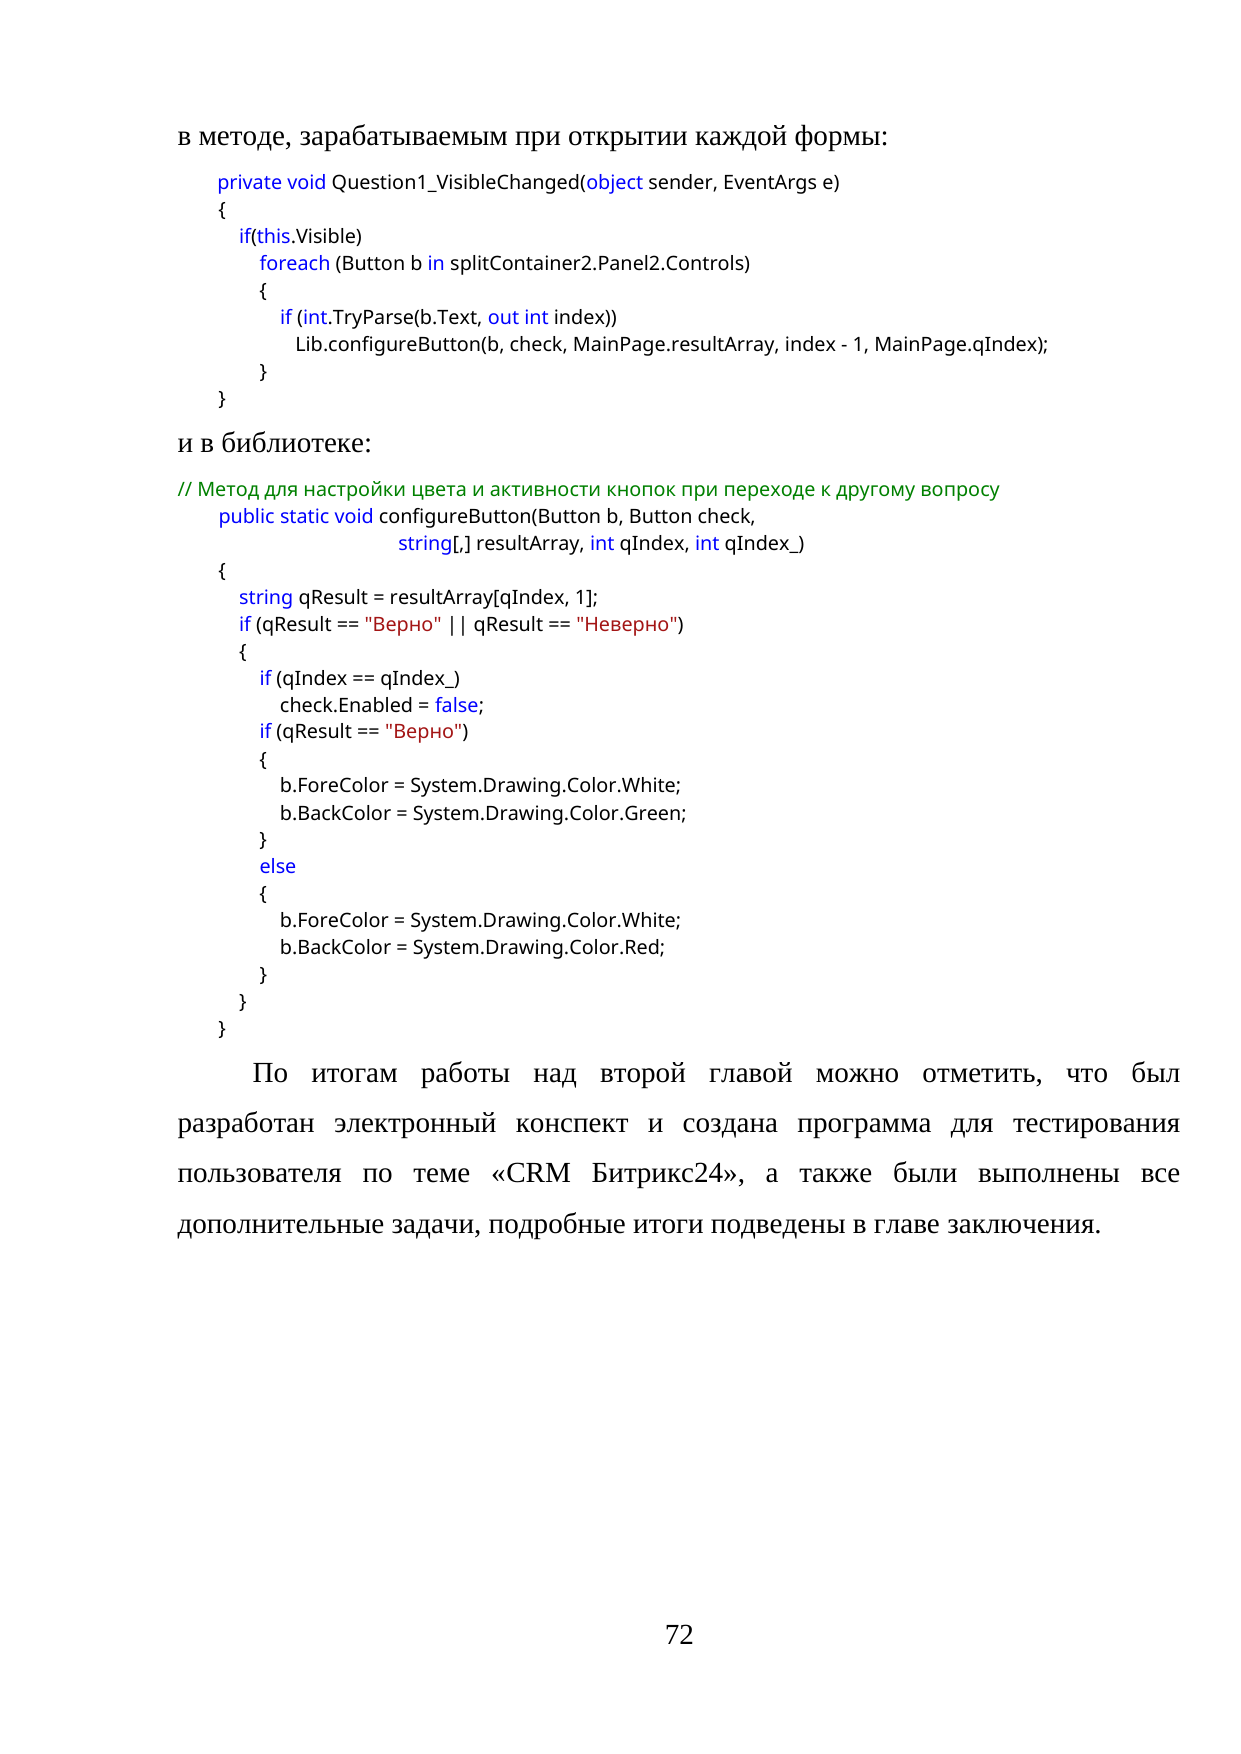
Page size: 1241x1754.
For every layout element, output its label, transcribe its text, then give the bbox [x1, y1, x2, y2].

text b.BackColor = System.Drawing.Color.Red; [177, 934, 1181, 961]
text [177, 249, 1181, 276]
text По итогам работы над второй главой можно отметить, что был разработан электронный конспект и создана программа для тестирования пользователя по теме «CRM Битрикс24», а также были выполнены все дополнительные задачи, подробные итоги подведены в главе заключения. [177, 1055, 1181, 1239]
text if (qResult == "Верно") [177, 718, 1181, 745]
text { [177, 880, 1181, 907]
text { [177, 276, 1181, 303]
text } [177, 826, 1181, 853]
text check.Enabled = false; [177, 691, 1181, 718]
text else [177, 853, 1181, 880]
text } [177, 357, 1181, 384]
text { [177, 637, 1181, 664]
text b.ForeColor = System.Drawing.Color.White; [177, 907, 1181, 934]
text } [177, 1014, 1181, 1042]
text } [177, 988, 1181, 1014]
text b.ForeColor = System.Drawing.Color.White; [177, 772, 1181, 799]
text // Метод для настройки цвета и активности кнопок при переходе к другому вопросу [177, 475, 1181, 502]
text в методе, зарабатываемым при открытии каждой формы: [177, 118, 1181, 152]
text if (int.TryParse(b.Text, out int index)) [177, 303, 1181, 330]
text public static void configureButton(Button b, Button check, [177, 502, 1181, 529]
text string qResult = resultArray[qIndex, 1]; [177, 583, 1181, 610]
text { [177, 745, 1181, 772]
text string[,] resultArray, int qIndex, int qIndex_) [177, 529, 1181, 556]
text { [177, 195, 1181, 222]
text и в библиотеке: [177, 425, 1181, 458]
text if(this.Visible) [177, 222, 1181, 249]
text b.BackColor = System.Drawing.Color.Green; [177, 799, 1181, 826]
text } [177, 384, 1181, 411]
text } [177, 961, 1181, 988]
text { [177, 556, 1181, 583]
text private void Question1_VisibleChanged(object sender, EventArgs e) [177, 168, 1181, 195]
text if (qResult == "Верно" || qResult == "Неверно") [177, 610, 1181, 637]
text Lib.configureButton(b, check, MainPage.resultArray, index - 1, MainPage.qIndex); [177, 330, 1181, 357]
text if (qIndex == qIndex_) [177, 664, 1181, 691]
